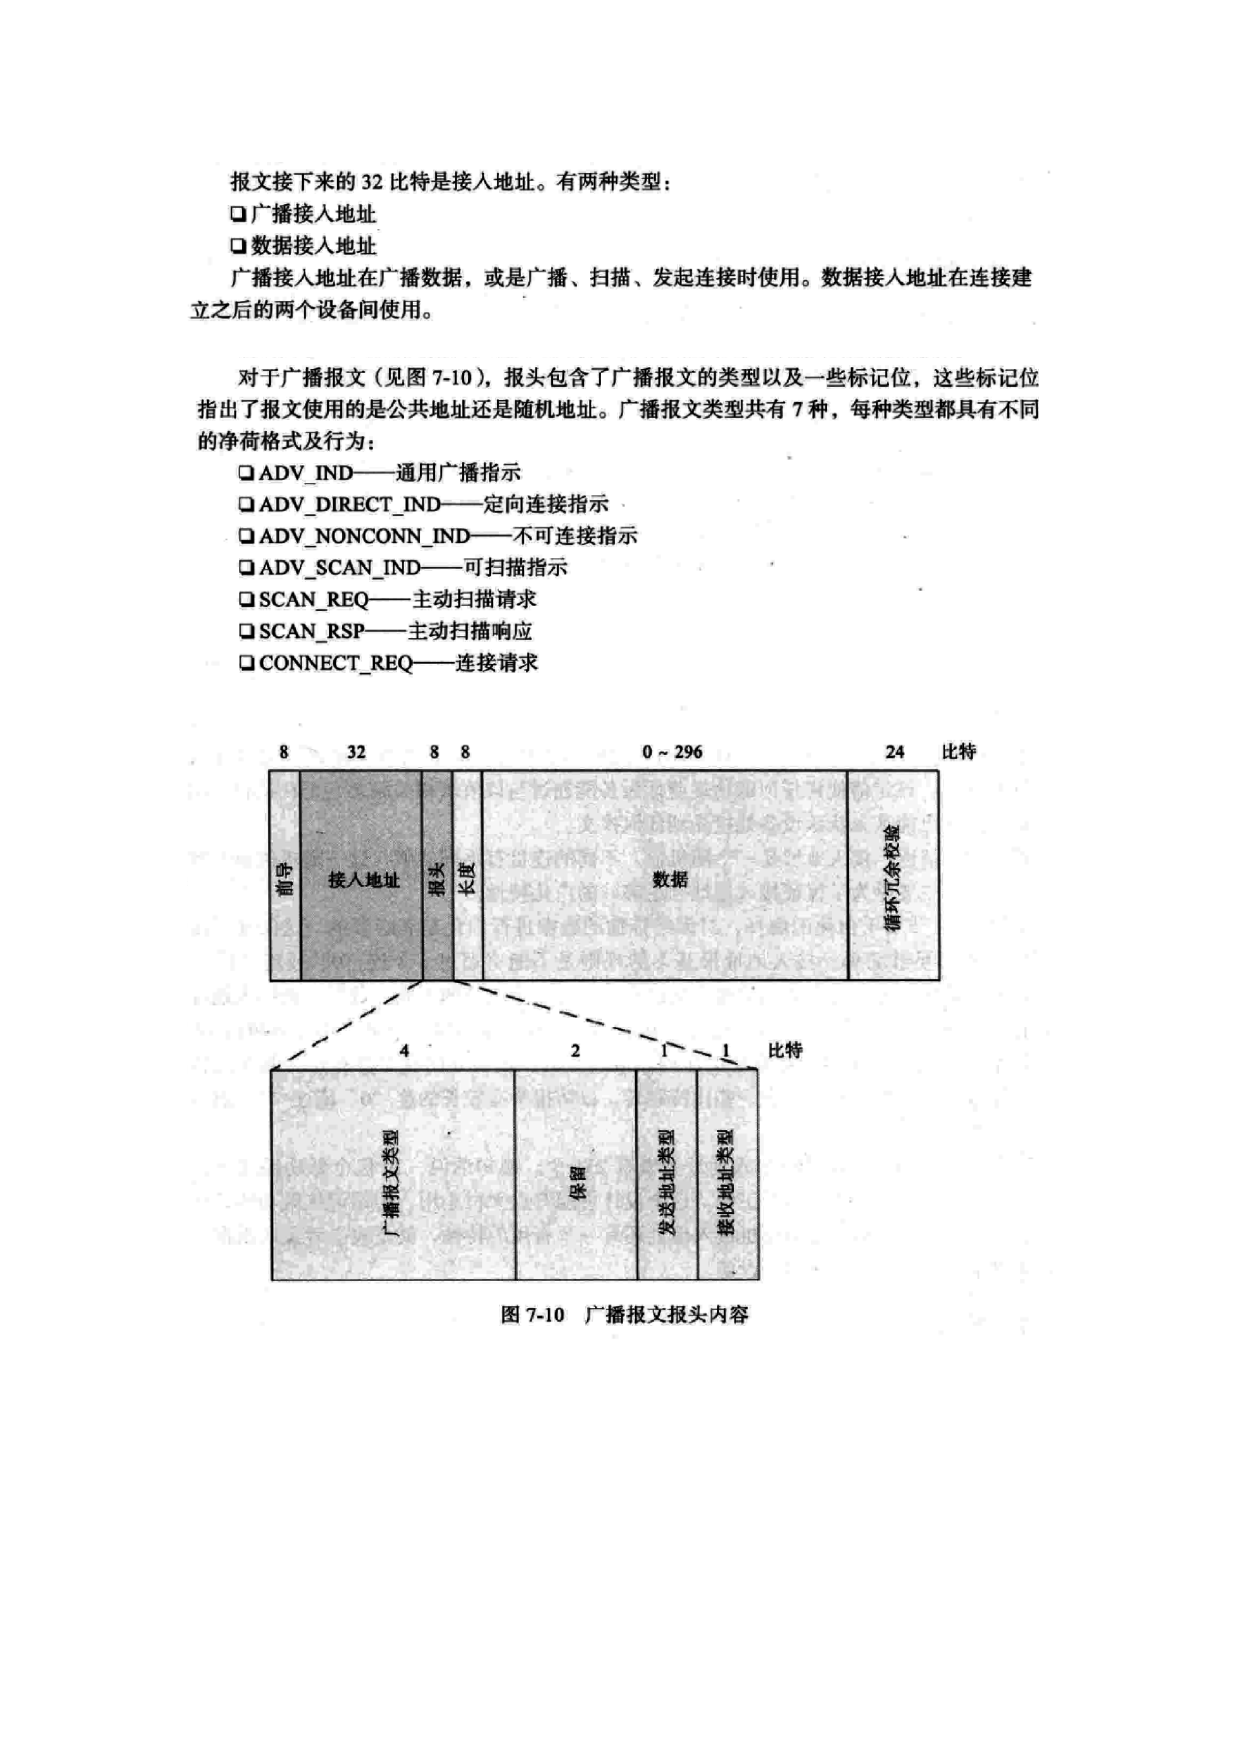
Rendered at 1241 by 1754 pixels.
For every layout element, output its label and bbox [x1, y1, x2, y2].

picture [187, 357, 1053, 680]
picture [187, 682, 1053, 1358]
picture [187, 162, 1053, 326]
